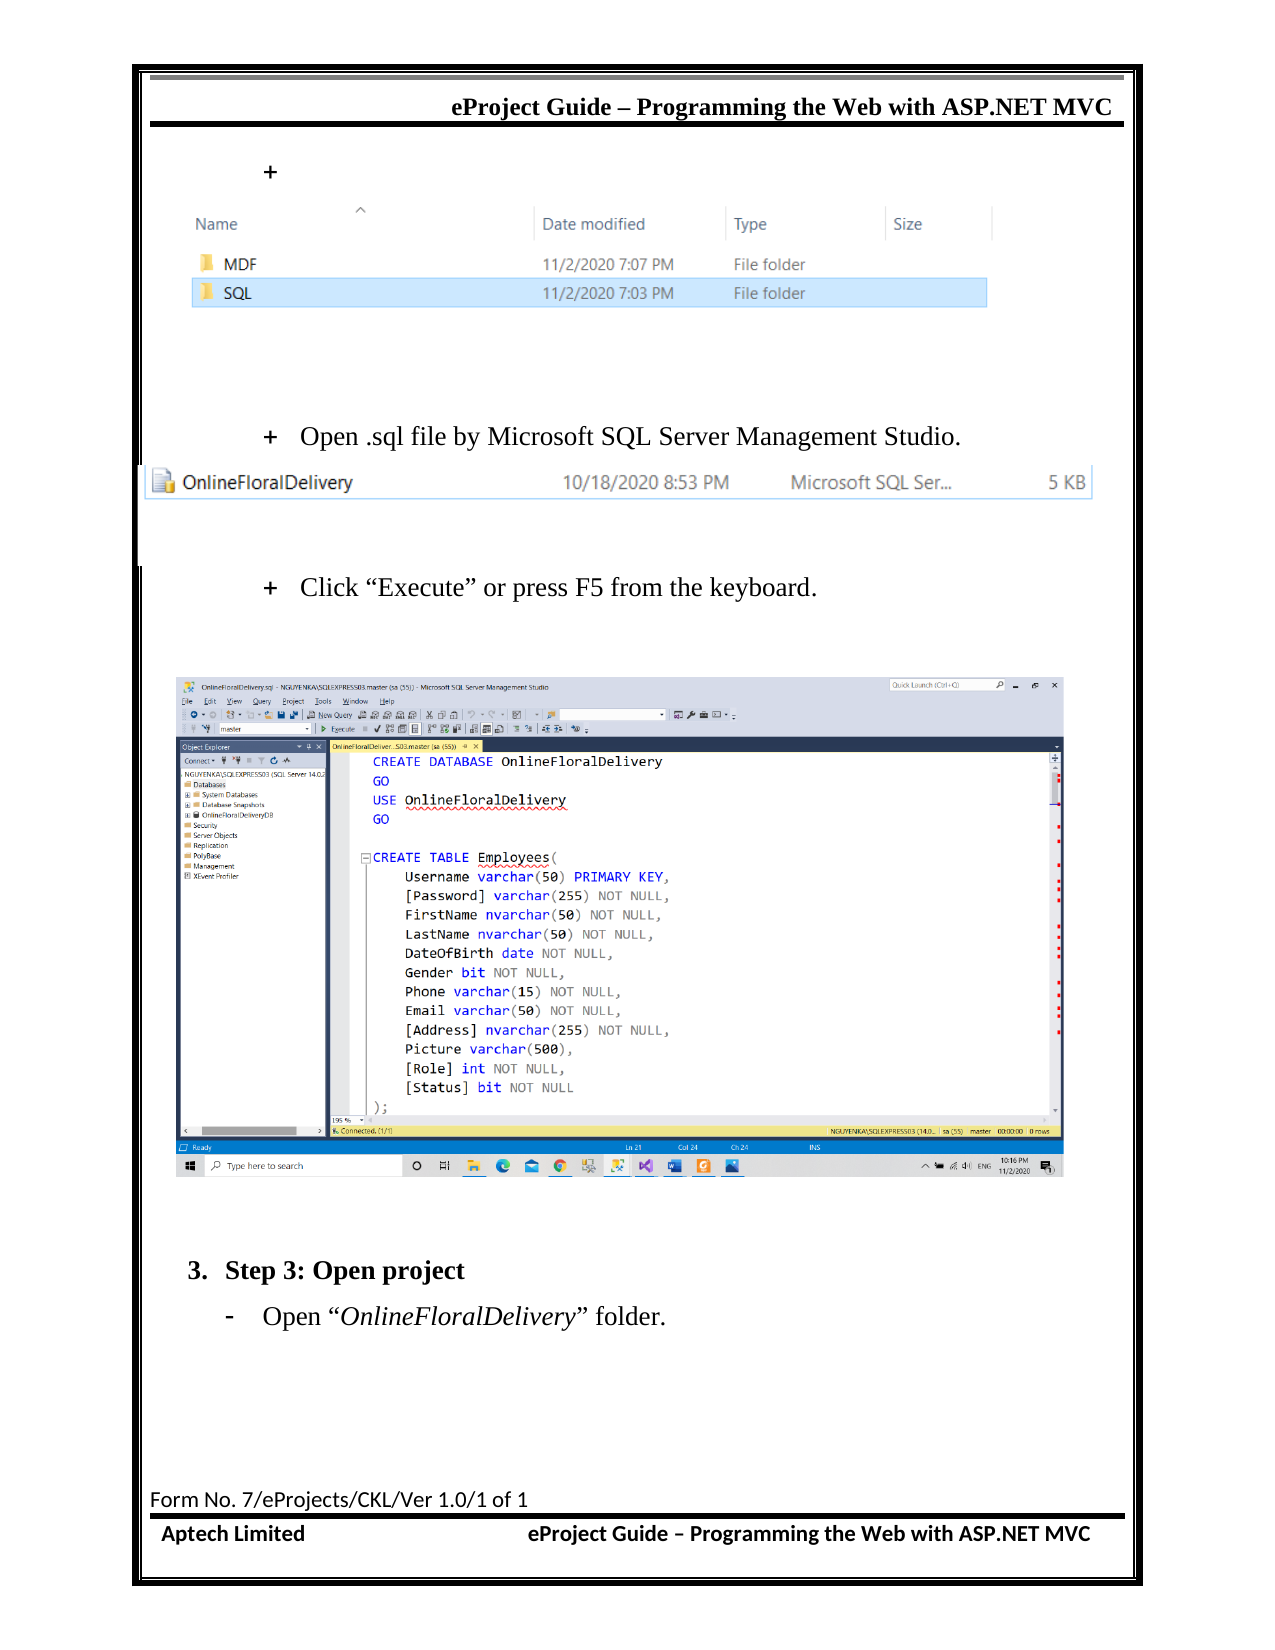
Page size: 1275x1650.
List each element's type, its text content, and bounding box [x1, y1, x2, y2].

picture [137, 465, 1113, 566]
subtitle Step 3: Open project [187, 1254, 1125, 1286]
text Open “OnlineFloralDelivery” folder. [225, 1301, 1125, 1332]
picture [178, 201, 1049, 415]
picture [176, 677, 1064, 1177]
